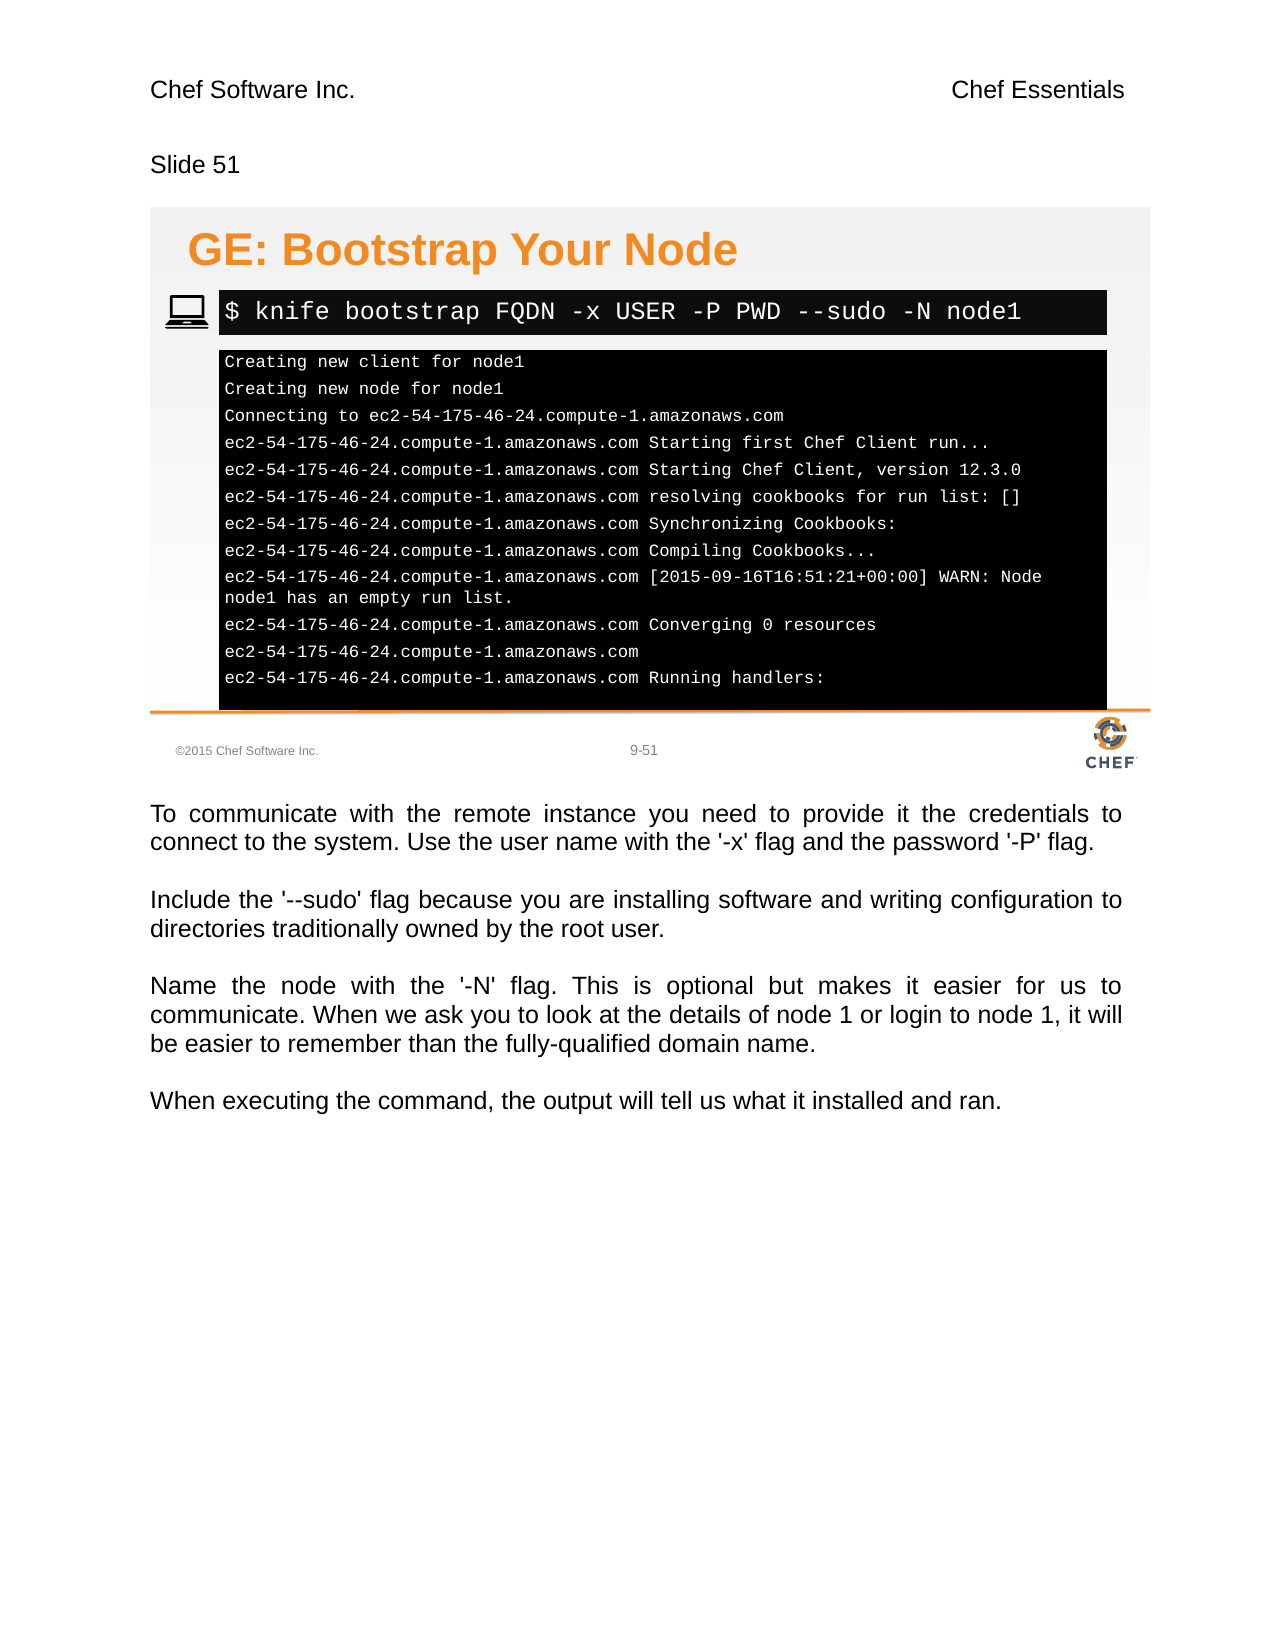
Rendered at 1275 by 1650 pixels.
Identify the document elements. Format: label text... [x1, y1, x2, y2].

text Slide 51 [150, 150, 1125, 179]
text Include the '--sudo' flag because you are installing software and writing configuration to directories traditionally owned by the root user. [150, 885, 1125, 942]
text Name the node with the '-N' flag. This is optional but makes it easier for us to communicate. When we ask you to look at the details of node 1 or login to node 1, it will be easier to remember than the fully-qualified domain name. [150, 971, 1125, 1057]
text When executing the command, the output will tell us what it installed and ran. [150, 1086, 1125, 1115]
text To communicate with the remote instance you need to provide it the credentials to connect to the system. Use the user name with the '-x' flag and the password '-P' flag. [150, 798, 1125, 856]
